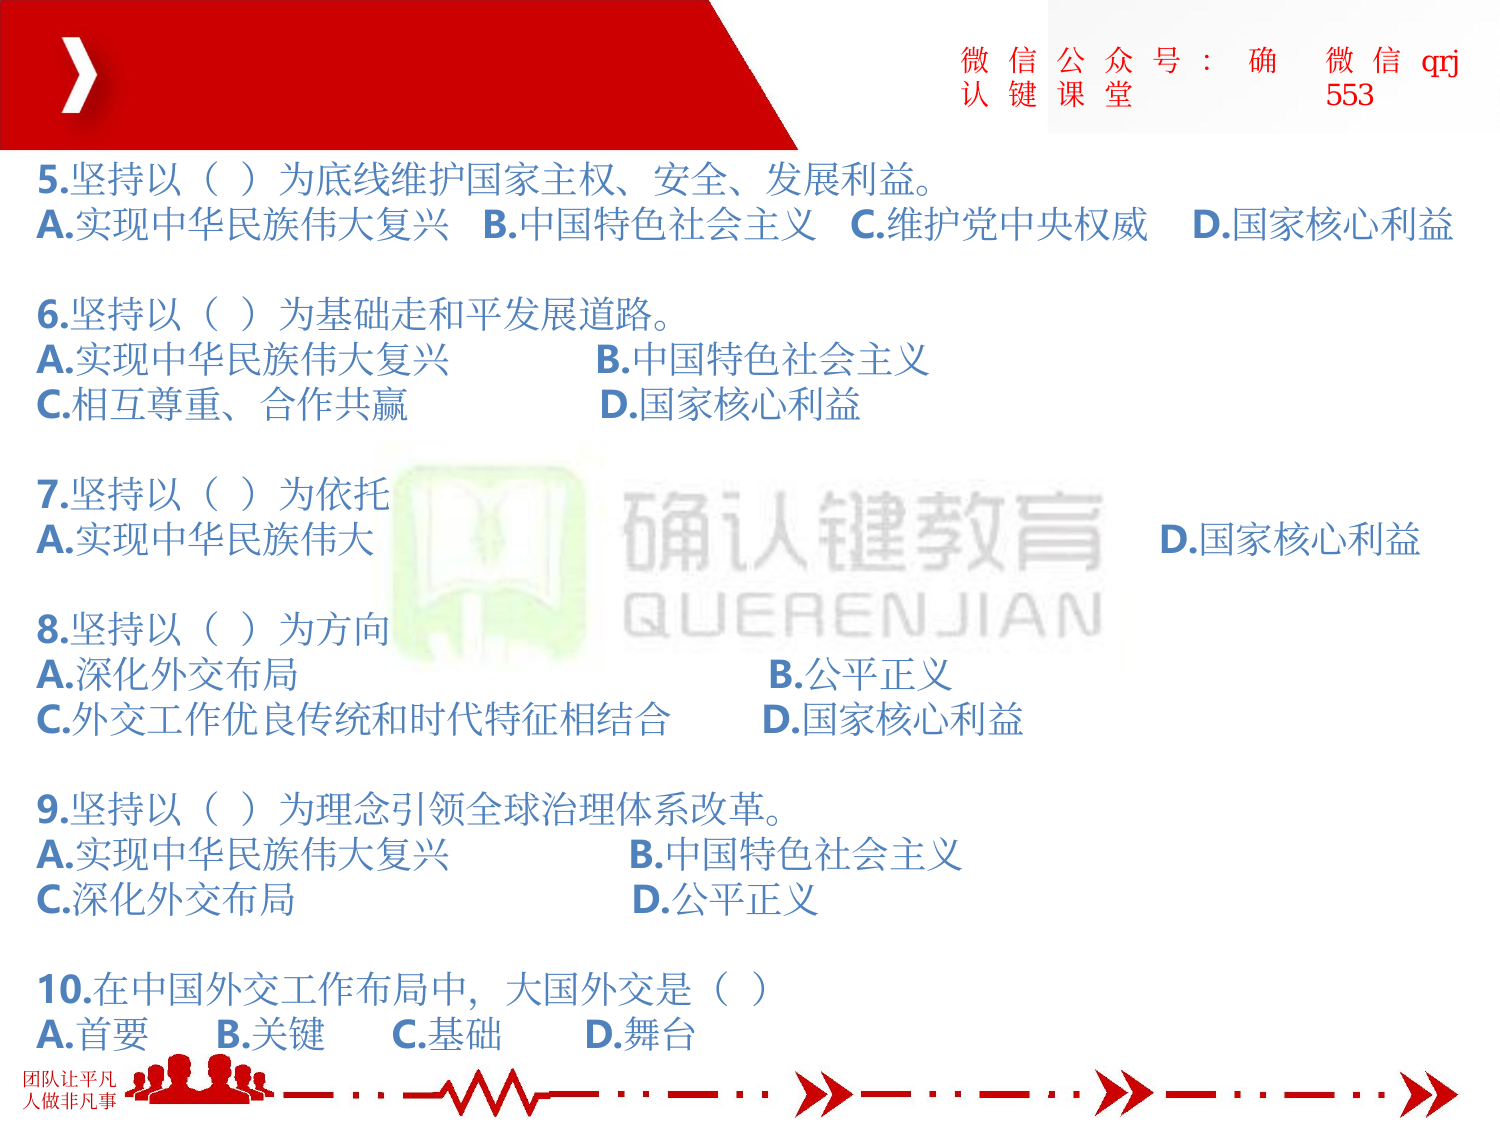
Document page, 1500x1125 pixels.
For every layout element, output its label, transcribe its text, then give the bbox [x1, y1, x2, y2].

text D.舞台 [583, 1008, 724, 1058]
text 人做非凡事 [23, 1094, 142, 1113]
text B.中国特色社会主义 [594, 333, 956, 383]
text A.深化外交布局 [36, 653, 697, 698]
text 团队让平凡 [23, 1071, 142, 1090]
text A.实现中华民族伟大复兴 [36, 828, 475, 878]
text D.国家核心利益 [1158, 513, 1449, 563]
text D.公平正义 [631, 878, 989, 923]
text D.国家核心利益 [598, 383, 956, 428]
text D.国家核心利益 [761, 698, 1051, 743]
picture [0, 0, 1500, 1125]
text C.外交工作优良传统和时代特征相结合 [36, 698, 697, 743]
text A.首要 B.关键 C.基础 [36, 1008, 531, 1058]
text 微 信 公 众 号 ： 确 认 键 课 堂 [960, 44, 1285, 112]
text C.深化外交布局 [36, 878, 475, 923]
text 5.坚持以（ ）为底线维护国家主权、安全、发展利益。 [36, 153, 1484, 203]
text 8.坚持以（ ）为方向 [36, 603, 697, 653]
text 6.坚持以（ ）为基础走和平发展道路。 [36, 288, 717, 338]
text 7.坚持以（ ）为依托 [36, 468, 417, 518]
text 9.坚持以（ ）为理念引领全球治理体系改革。 [36, 783, 829, 833]
text A.实现中华民族伟大复兴 B.中国特色社会主义 C.维护党中央权威 D.国家核心利益 [36, 203, 1484, 248]
text B.公平正义 [767, 648, 1051, 698]
text A.实现中华民族伟大 [36, 518, 417, 563]
text 微 信 qrj 553 [1325, 44, 1499, 112]
text C.相互尊重、合作共赢 [36, 383, 475, 428]
text 10.在中国外交工作布局中，大国外交是（ ） [36, 963, 815, 1013]
text B.中国特色社会主义 [628, 828, 989, 878]
text A.实现中华民族伟大复兴 [36, 333, 475, 383]
